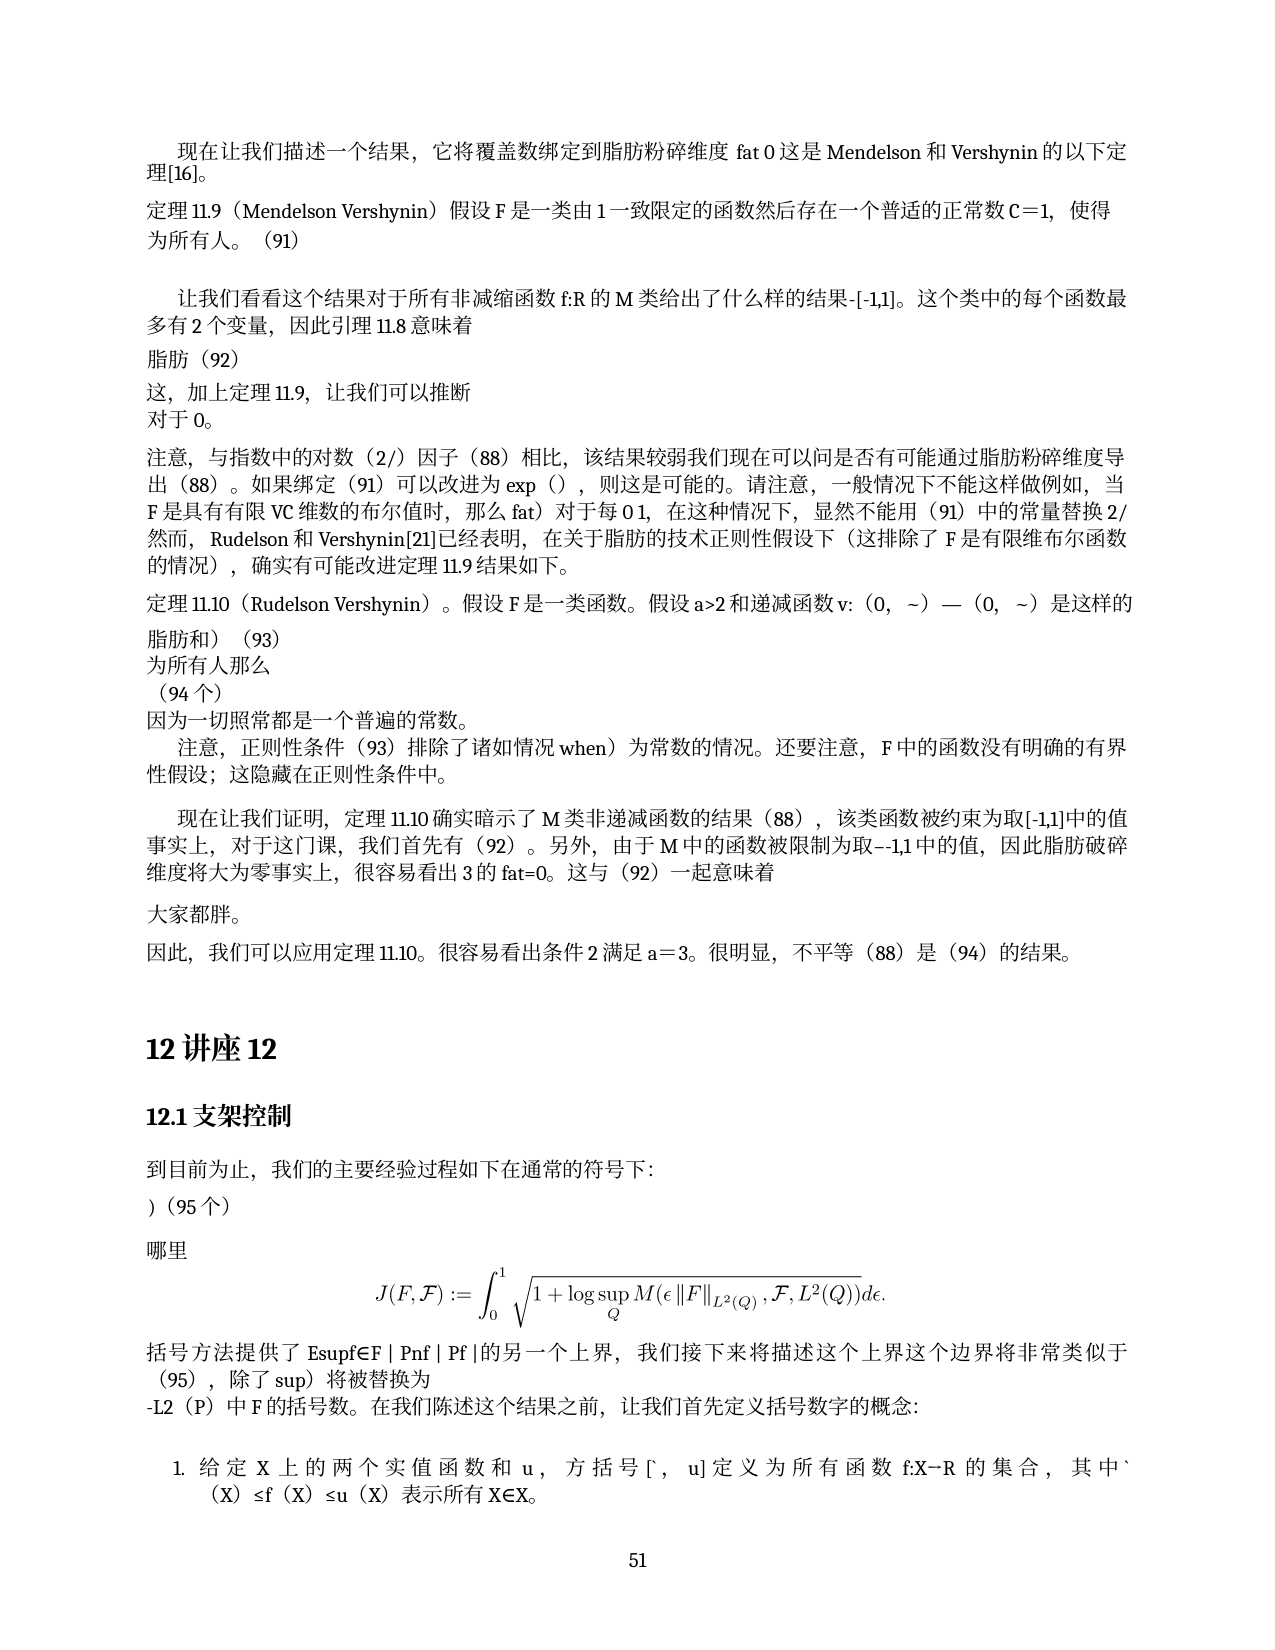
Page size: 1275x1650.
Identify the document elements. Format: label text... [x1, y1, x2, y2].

text 括号方法提供了Esupf∈F | Pnf | Pf |的另一个上界，我们接下来将描述这个上界这个边界将非常类似于（95），除了sup）将被替换为 [146, 1342, 1128, 1392]
text 注意，与指数中的对数（2/）因子（88）相比，该结果较弱我们现在可以问是否有可能通过脂肪粉碎维度导出（88）。如果绑定（91）可以改进为exp（），则这是可能的。请注意，一般情况下不能这样做例如，当F是具有有限VC维数的布尔值时，那么fat）对于每0 1，在这种情况下，显然不能用（91）中的常量替换2/然而，Rudelson和Vershynin[21]已经表明，在关于脂肪的技术正则性假设下（这排除了F是有限维布尔函数的情况），确实有可能改进定理11.9结果如下。 [146, 446, 1128, 578]
text 哪里 [146, 1239, 896, 1263]
text 现在让我们描述一个结果，它将覆盖数绑定到脂肪粉碎维度fat 0这是Mendelson和Vershynin的以下定理[16]。 [146, 142, 1128, 186]
list 给定X上的两个实值函数和u，方括号[`，u]定义为所有函数f:X→R的集合，其中`（X）≤f（X）≤u（X）表示所有X∈X。 [173, 1457, 1128, 1507]
text （94个） [148, 683, 1204, 707]
text 现在让我们证明，定理11.10确实暗示了M类非递减函数的结果（88），该类函数被约束为取[-1,1]中的值事实上，对于这门课，我们首先有（92）。另外，由于M中的函数被限制为取–-1,1中的值，因此脂肪破碎维度将大为零事实上，很容易看出3的fat=0。这与（92）一起意味着 [146, 808, 1128, 886]
text 这，加上定理11.9，让我们可以推断 [146, 381, 1128, 405]
text 为所有人。（91） [148, 229, 1204, 253]
subtitle 12.1支架控制 [146, 1103, 1204, 1132]
text 对于0。 [148, 409, 1204, 433]
text 让我们看看这个结果对于所有非减缩函数f:R的M类给出了什么样的结果-[-1,1]。这个类中的每个函数最多有2个变量，因此引理11.8意味着 [146, 288, 1128, 338]
text 脂肪（92） [148, 349, 1204, 373]
subtitle 12讲座12 [146, 1032, 1204, 1067]
text 到目前为止，我们的主要经验过程如下在通常的符号下： [146, 1159, 1128, 1183]
text 脂肪和）（93） [148, 628, 1204, 652]
picture [375, 1267, 885, 1328]
text 定理11.10（Rudelson Vershynin）。假设F是一类函数。假设a>2和递减函数v:（0，~）—（0，~）是这样的 [146, 593, 1133, 617]
text -L2（P）中F的括号数。在我们陈述这个结果之前，让我们首先定义括号数字的概念： [146, 1396, 1128, 1420]
text 因此，我们可以应用定理11.10。很容易看出条件2满足a＝3。很明显，不平等（88）是（94）的结果。 [146, 942, 1128, 966]
text 为所有人那么 [146, 655, 837, 679]
text )（95个） [148, 1195, 1204, 1219]
text 因为一切照常都是一个普遍的常数。 [146, 709, 1133, 733]
text 定理11.9（Mendelson Vershynin）假设F是一类由1一致限定的函数然后存在一个普适的正常数C＝1，使得 [146, 200, 1133, 224]
text 注意，正则性条件（93）排除了诸如情况when）为常数的情况。还要注意，F中的函数没有明确的有界性假设；这隐藏在正则性条件中。 [146, 737, 1128, 788]
text 大家都胖。 [148, 904, 1204, 928]
